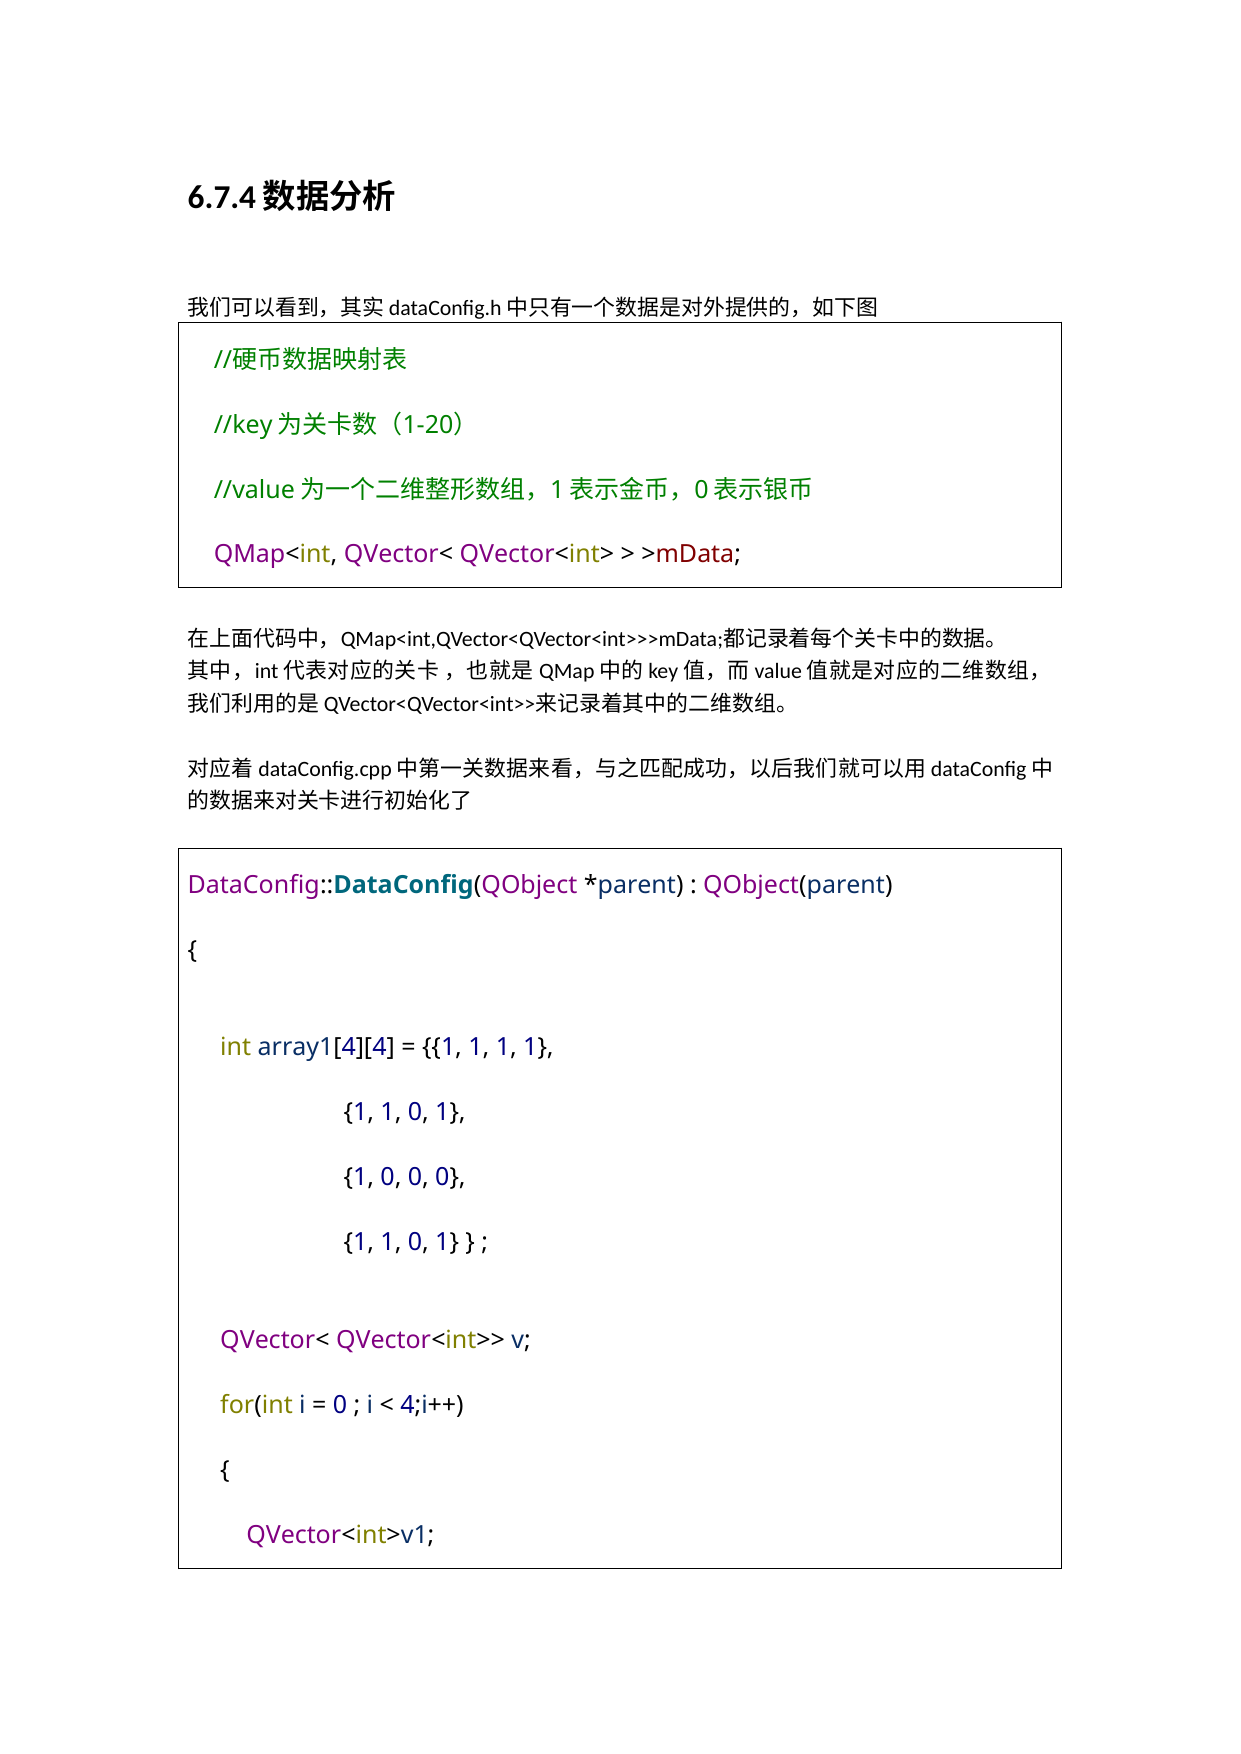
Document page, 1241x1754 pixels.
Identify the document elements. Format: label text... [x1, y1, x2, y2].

text 在上面代码中，QMap<int,QVector<QVector<int>>>mData;都记录着每个关卡中的数据。 [187, 620, 1053, 653]
subtitle 数据分析 [187, 162, 1053, 227]
text {1, 1, 0, 1} } ; [187, 1208, 1053, 1273]
text QMap<int, QVector< QVector<int> > >mData; [179, 517, 1061, 587]
text DataConfig::DataConfig(QObject *parent) : QObject(parent) [179, 849, 1061, 916]
text 其中，int代表对应的关卡 ，也就是QMap中的key值，而value值就是对应的二维数组，我们利用的是 QVector<QVector<int>>来记录着其中的二维数组。 [187, 653, 1053, 718]
text QVector< QVector<int>> v; [187, 1306, 1053, 1371]
text //value为一个二维整形数组，1表示金币，0表示银币 [187, 455, 1053, 517]
text //硬币数据映射表 [179, 323, 1061, 390]
text 对应着dataConfig.cpp中第一关数据来看，与之匹配成功，以后我们就可以用dataConfig中的数据来对关卡进行初始化了 [187, 750, 1053, 815]
text {1, 1, 0, 1}, [187, 1078, 1053, 1143]
text int array1[4][4] = {{1, 1, 1, 1}, [187, 1013, 1053, 1078]
text { [187, 1436, 1053, 1498]
text 我们可以看到，其实dataConfig.h中只有一个数据是对外提供的，如下图 [187, 289, 1053, 322]
text { [187, 916, 1053, 981]
text QVector<int>v1; [179, 1498, 1061, 1568]
text for(int i = 0 ; i < 4;i++) [187, 1371, 1053, 1436]
text //key为关卡数（1-20） [187, 390, 1053, 455]
text {1, 0, 0, 0}, [187, 1143, 1053, 1208]
